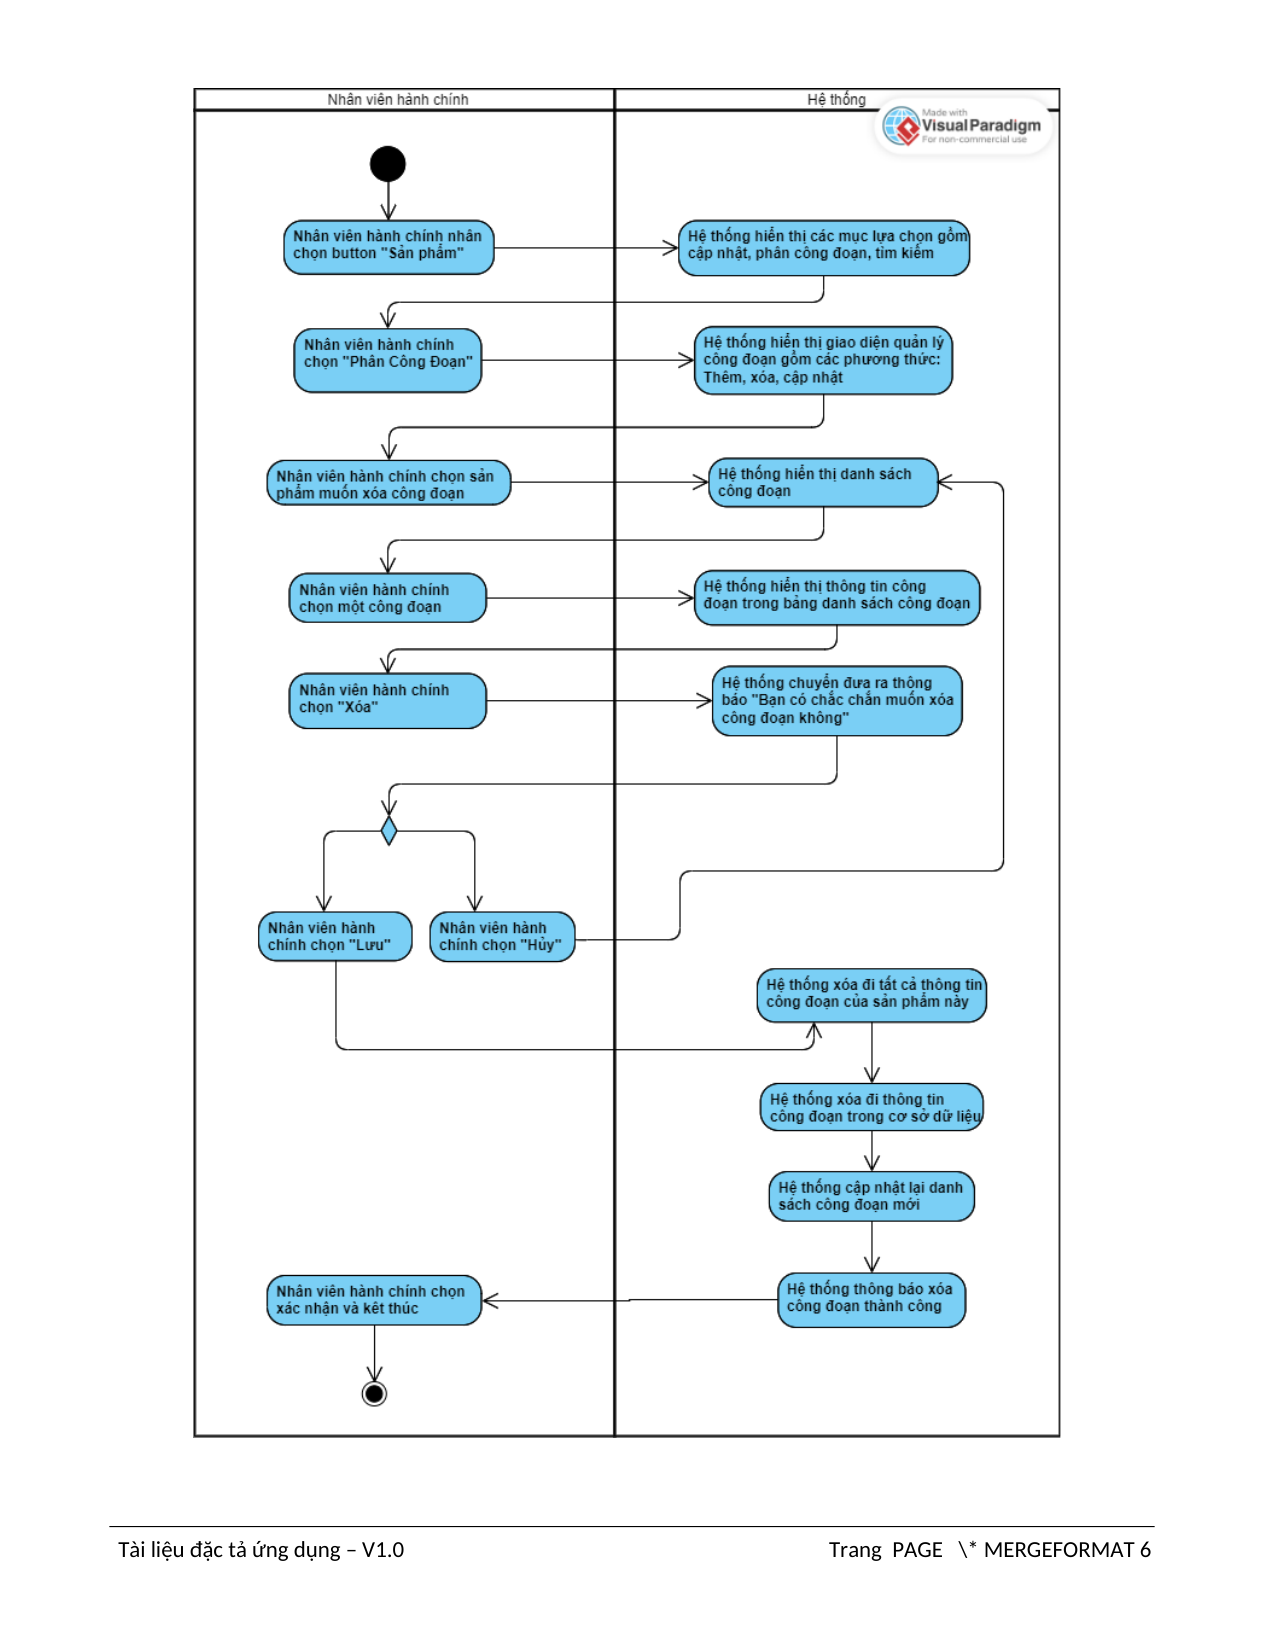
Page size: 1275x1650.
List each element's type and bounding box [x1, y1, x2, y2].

picture [193, 88, 1061, 1438]
